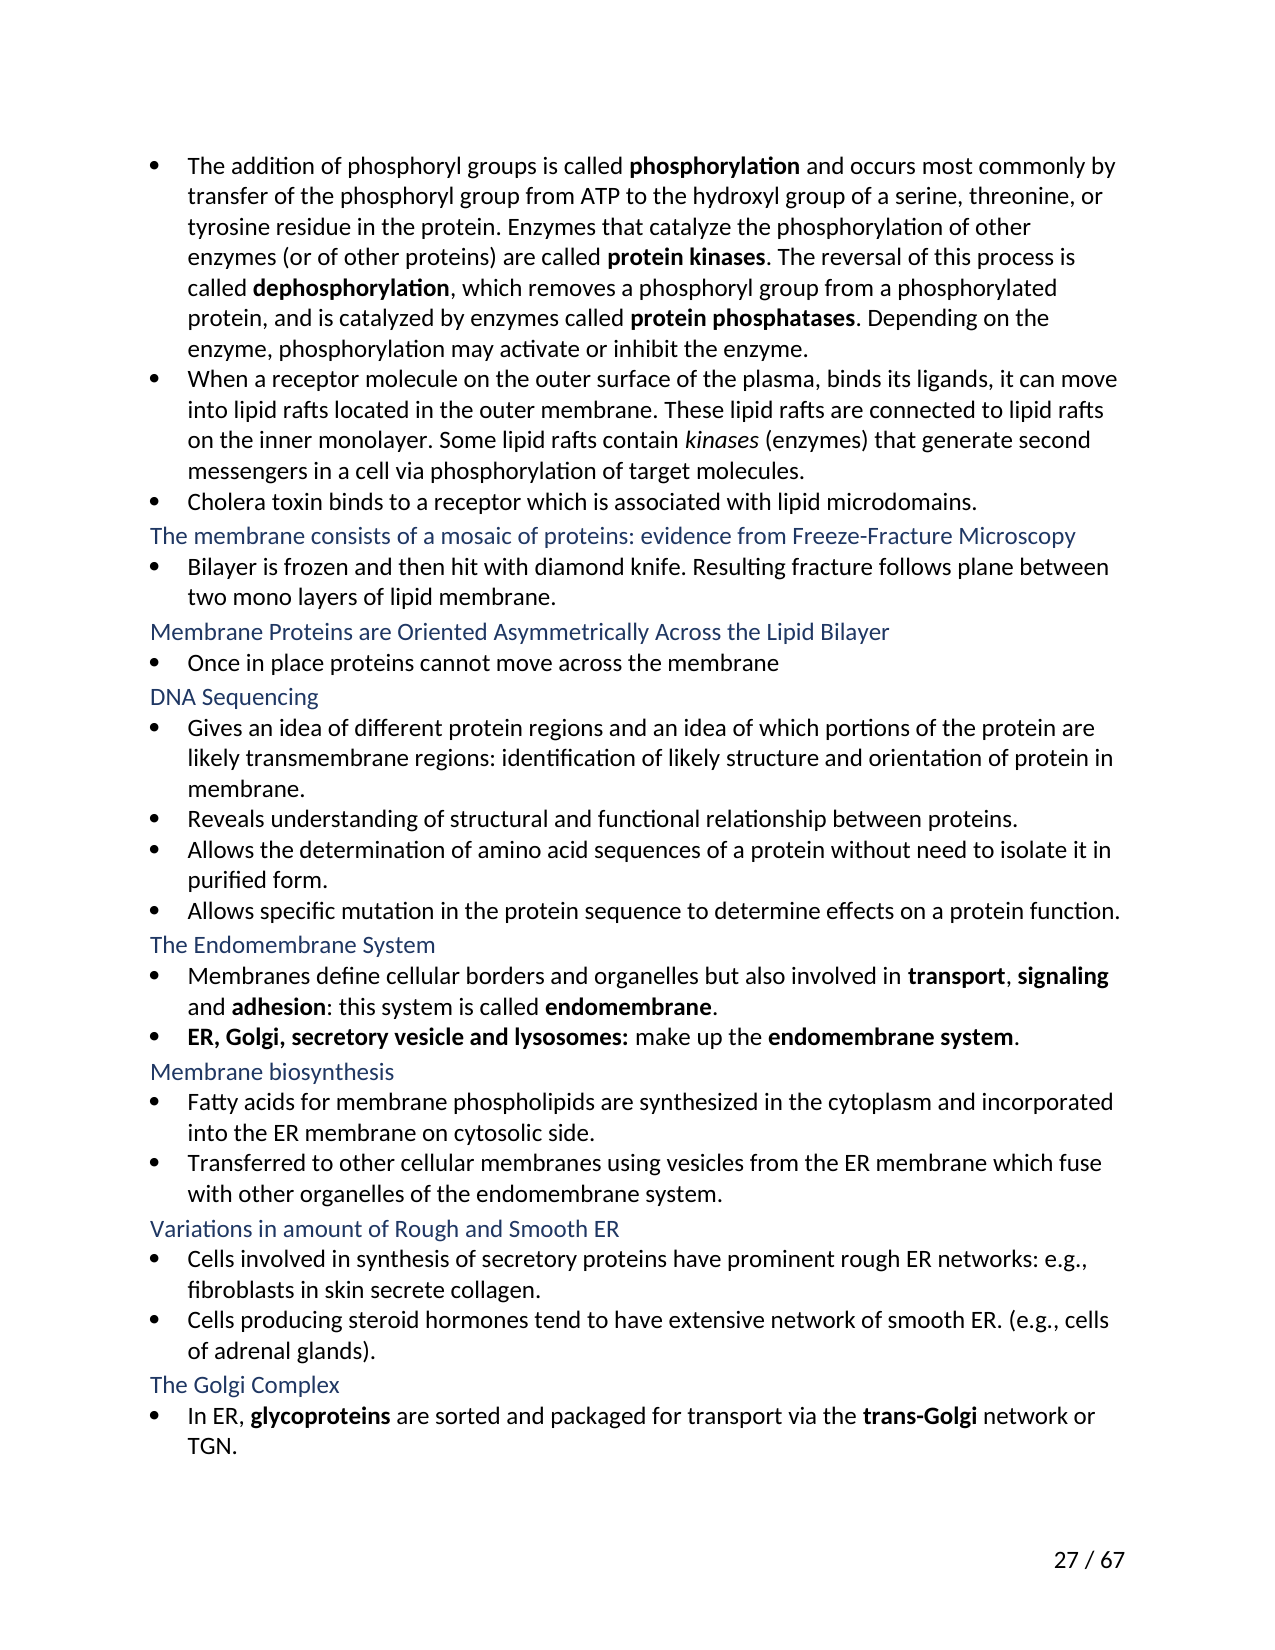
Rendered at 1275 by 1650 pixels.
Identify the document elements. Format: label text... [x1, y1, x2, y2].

subtitle Membrane biosynthesis [150, 1056, 1125, 1086]
list Fatty acids for membrane phospholipids are synthesized in the cytoplasm and incorporated into the ER membrane on cytosolic side. [150, 1086, 1125, 1147]
list Gives an idea of different protein regions and an idea of which portions of the protein are likely transmembrane regions: identification of likely structure and orientation of protein in membrane. [150, 712, 1125, 803]
list In ER, glycoproteins are sorted and packaged for transport via the trans-Golgi network or TGN. [150, 1400, 1125, 1461]
list Membranes define cellular borders and organelles but also involved in transport, signaling and adhesion: this system is called endomembrane. [150, 960, 1125, 1021]
subtitle The membrane consists of a mosaic of proteins: evidence from Freeze-Fracture Microscopy [150, 520, 1125, 551]
subtitle Variations in amount of Rough and Smooth ER [150, 1213, 1125, 1243]
subtitle DNA Sequencing [150, 681, 1125, 712]
list Cells producing steroid hormones tend to have extensive network of smooth ER. (e.g., cells of adrenal glands). [150, 1304, 1125, 1365]
list The addition of phosphoryl groups is called phosphorylation and occurs most commonly by transfer of the phosphoryl group from ATP to the hydroxyl group of a serine, threonine, or tyrosine residue in the protein. Enzymes that catalyze the phosphorylation of other enzymes (or of other proteins) are called protein kinases. The reversal of this process is called dephosphorylation, which removes a phosphoryl group from a phosphorylated protein, and is catalyzed by enzymes called protein phosphatases. Depending on the enzyme, phosphorylation may activate or inhibit the enzyme. [150, 150, 1125, 364]
list When a receptor molecule on the outer surface of the plasma, binds its ligands, it can move into lipid rafts located in the outer membrane. These lipid rafts are connected to lipid rafts on the inner monolayer. Some lipid rafts contain kinases (enzymes) that generate second messengers in a cell via phosphorylation of target molecules. [150, 364, 1125, 486]
list Cells involved in synthesis of secretory proteins have prominent rough ER networks: e.g., fibroblasts in skin secrete collagen. [150, 1243, 1125, 1304]
list Reveals understanding of structural and functional relationship between proteins. [150, 803, 1125, 834]
subtitle The Golgi Complex [150, 1369, 1125, 1400]
list Once in place proteins cannot move across the membrane [150, 647, 1125, 677]
subtitle The Endomembrane System [150, 930, 1125, 960]
list Allows specific mutation in the protein sequence to determine effects on a protein function. [150, 895, 1125, 926]
subtitle Membrane Proteins are Oriented Asymmetrically Across the Lipid Bilayer [150, 616, 1125, 647]
list Transferred to other cellular membranes using vesicles from the ER membrane which fuse with other organelles of the endomembrane system. [150, 1147, 1125, 1208]
list Cholera toxin binds to a receptor which is associated with lipid microdomains. [150, 486, 1125, 516]
list Bilayer is frozen and then hit with diamond knife. Resulting fracture follows plane between two mono layers of lipid membrane. [150, 551, 1125, 612]
list ER, Golgi, secretory vesicle and lysosomes: make up the endomembrane system. [150, 1021, 1125, 1052]
list Allows the determination of amino acid sequences of a protein without need to isolate it in purified form. [150, 834, 1125, 895]
